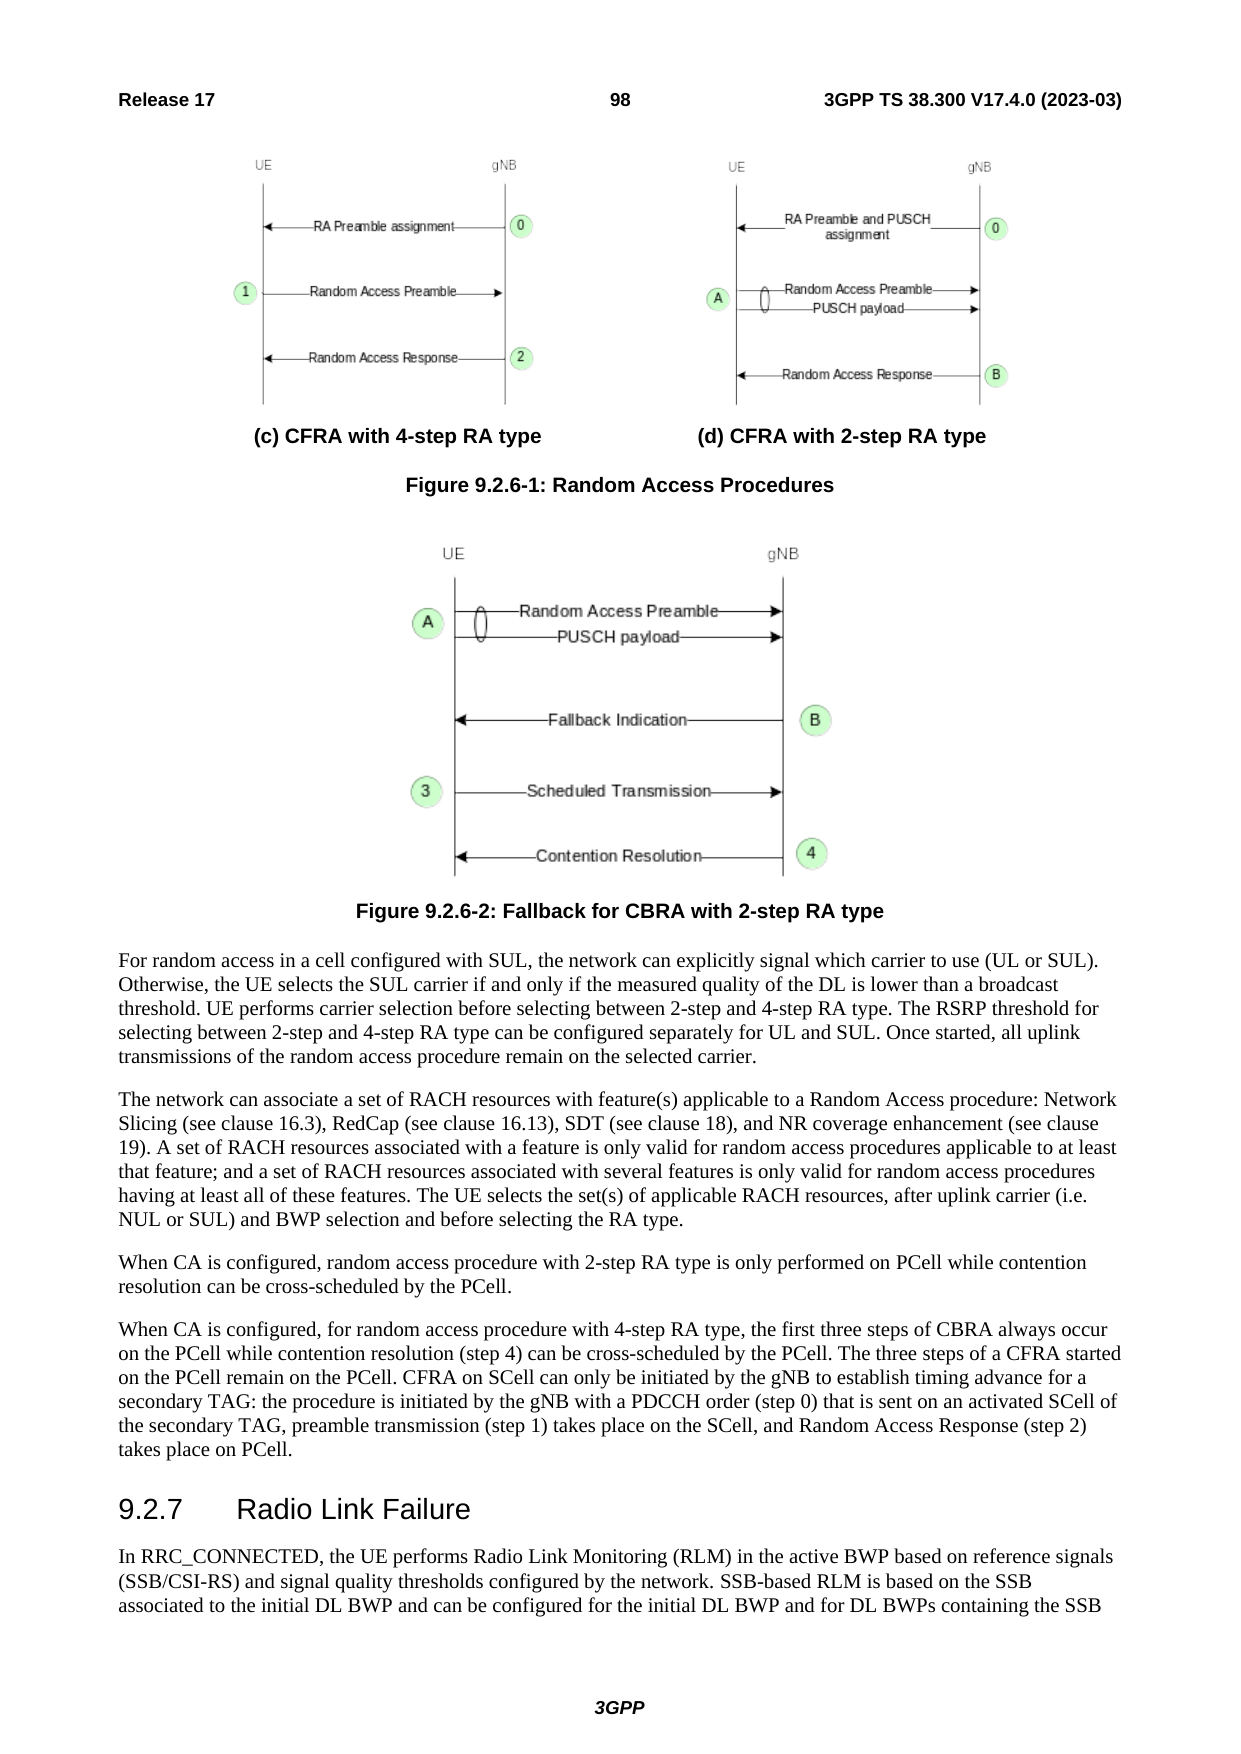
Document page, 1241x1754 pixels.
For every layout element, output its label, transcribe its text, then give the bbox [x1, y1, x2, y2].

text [118, 1544, 1122, 1617]
text When CA is configured, for random access procedure with 4-step RA type, the first three steps of CBRA always occur on the PCell while contention resolution (step 4) can be cross-scheduled by the PCell. The three steps of a CFRA started on the PCell remain on the PCell. CFRA on SCell can only be initiated by the gNB to establish timing advance for a secondary TAG: the procedure is initiated by the gNB with a PDCCH order (step 0) that is sent on an activated SCell of the secondary TAG, preamble transmission (step 1) takes place on the SCell, and Random Access Response (step 2) takes place on PCell. [118, 1317, 1122, 1461]
subtitle 9.2.7 Radio Link Failure [118, 1492, 1122, 1526]
text When CA is configured, random access procedure with 2-step RA type is only performed on PCell while contention resolution can be cross-scheduled by the PCell. [118, 1250, 1122, 1298]
text The network can associate a set of RACH resources with feature(s) applicable to a Random Access procedure: Network Slicing (see clause 16.3), RedCap (see clause 16.13), SDT (see clause 18), and NR coverage enhancement (see clause 19). A set of RACH resources associated with a feature is only valid for random access procedures applicable to at least that feature; and a set of RACH resources associated with several features is only valid for random access procedures having at least all of these features. The UE selects the set(s) of applicable RACH resources, after uplink carrier (i.e. NUL or SUL) and BWP selection and before selecting the RA type. [118, 1087, 1122, 1231]
text For random access in a cell configured with SUL, the network can explicitly signal which carrier to use (UL or SUL). Otherwise, the UE selects the SUL carrier if and only if the measured quality of the DL is lower than a broadcast threshold. UE performs carrier selection before selecting between 2-step and 4-step RA type. The RSRP threshold for selecting between 2-step and 4-step RA type can be configured separately for UL and SUL. Once started, all uplink transmissions of the random access procedure remain on the selected carrier. [118, 947, 1122, 1068]
text Figure 9.2.6-1: Random Access Procedures [118, 473, 1122, 497]
text Figure 9.2.6-2: Fallback for CBRA with 2-step RA type [118, 898, 1122, 922]
text (c) CFRA with 4-step RA type (d) CFRA with 2-step RA type [118, 424, 1122, 448]
